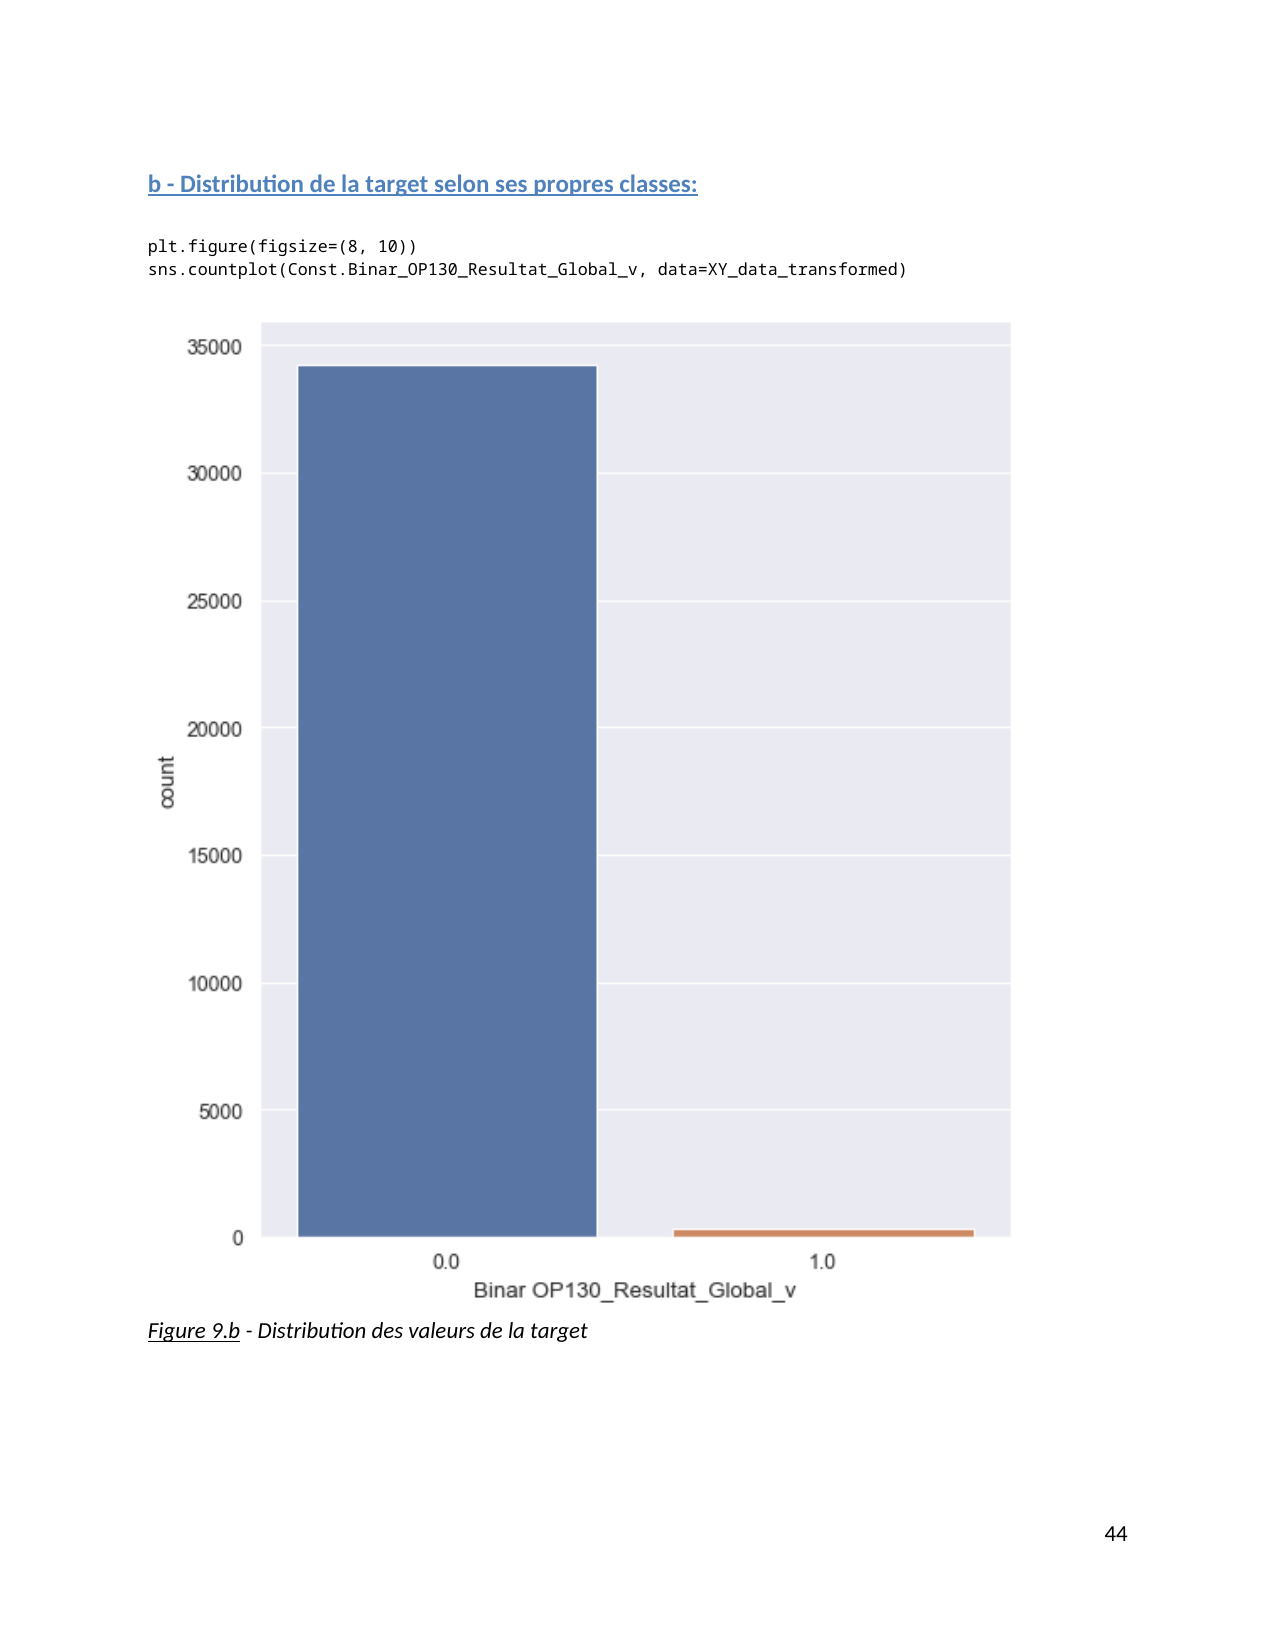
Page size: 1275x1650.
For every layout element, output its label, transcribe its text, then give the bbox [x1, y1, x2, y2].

text Figure 9.b - Distribution des valeurs de la target [148, 1317, 1127, 1345]
subtitle b - Distribution de la target selon ses propres classes: [148, 168, 1127, 199]
text plt.figure(figsize=(8, 10)) sns.countplot(Const.Binar_OP130_Resultat_Global_v, data=XY_data_transformed) [148, 234, 1127, 280]
picture [147, 311, 1023, 1313]
